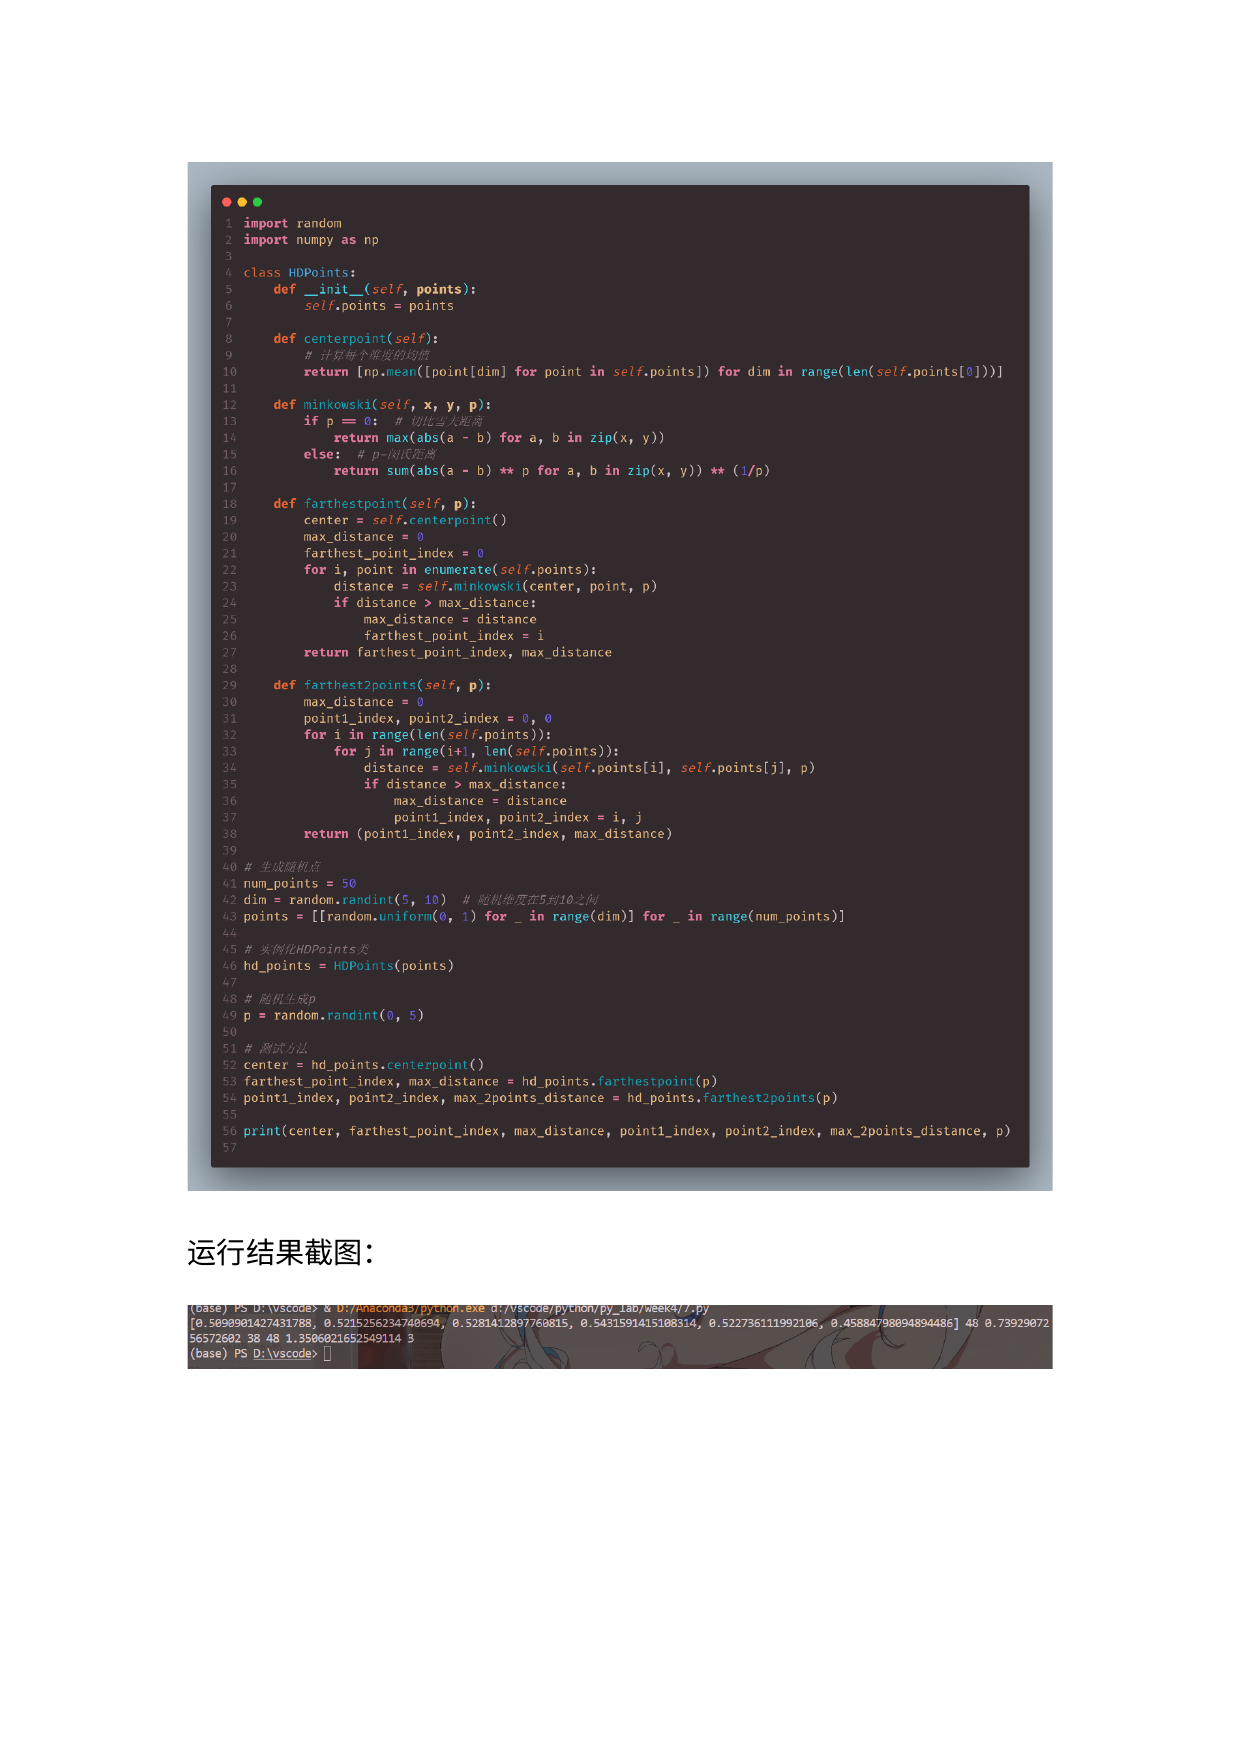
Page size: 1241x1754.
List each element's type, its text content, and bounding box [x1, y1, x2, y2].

picture [187, 162, 1053, 1191]
text 运行结果截图： [187, 1219, 1053, 1284]
picture [187, 1305, 1053, 1369]
